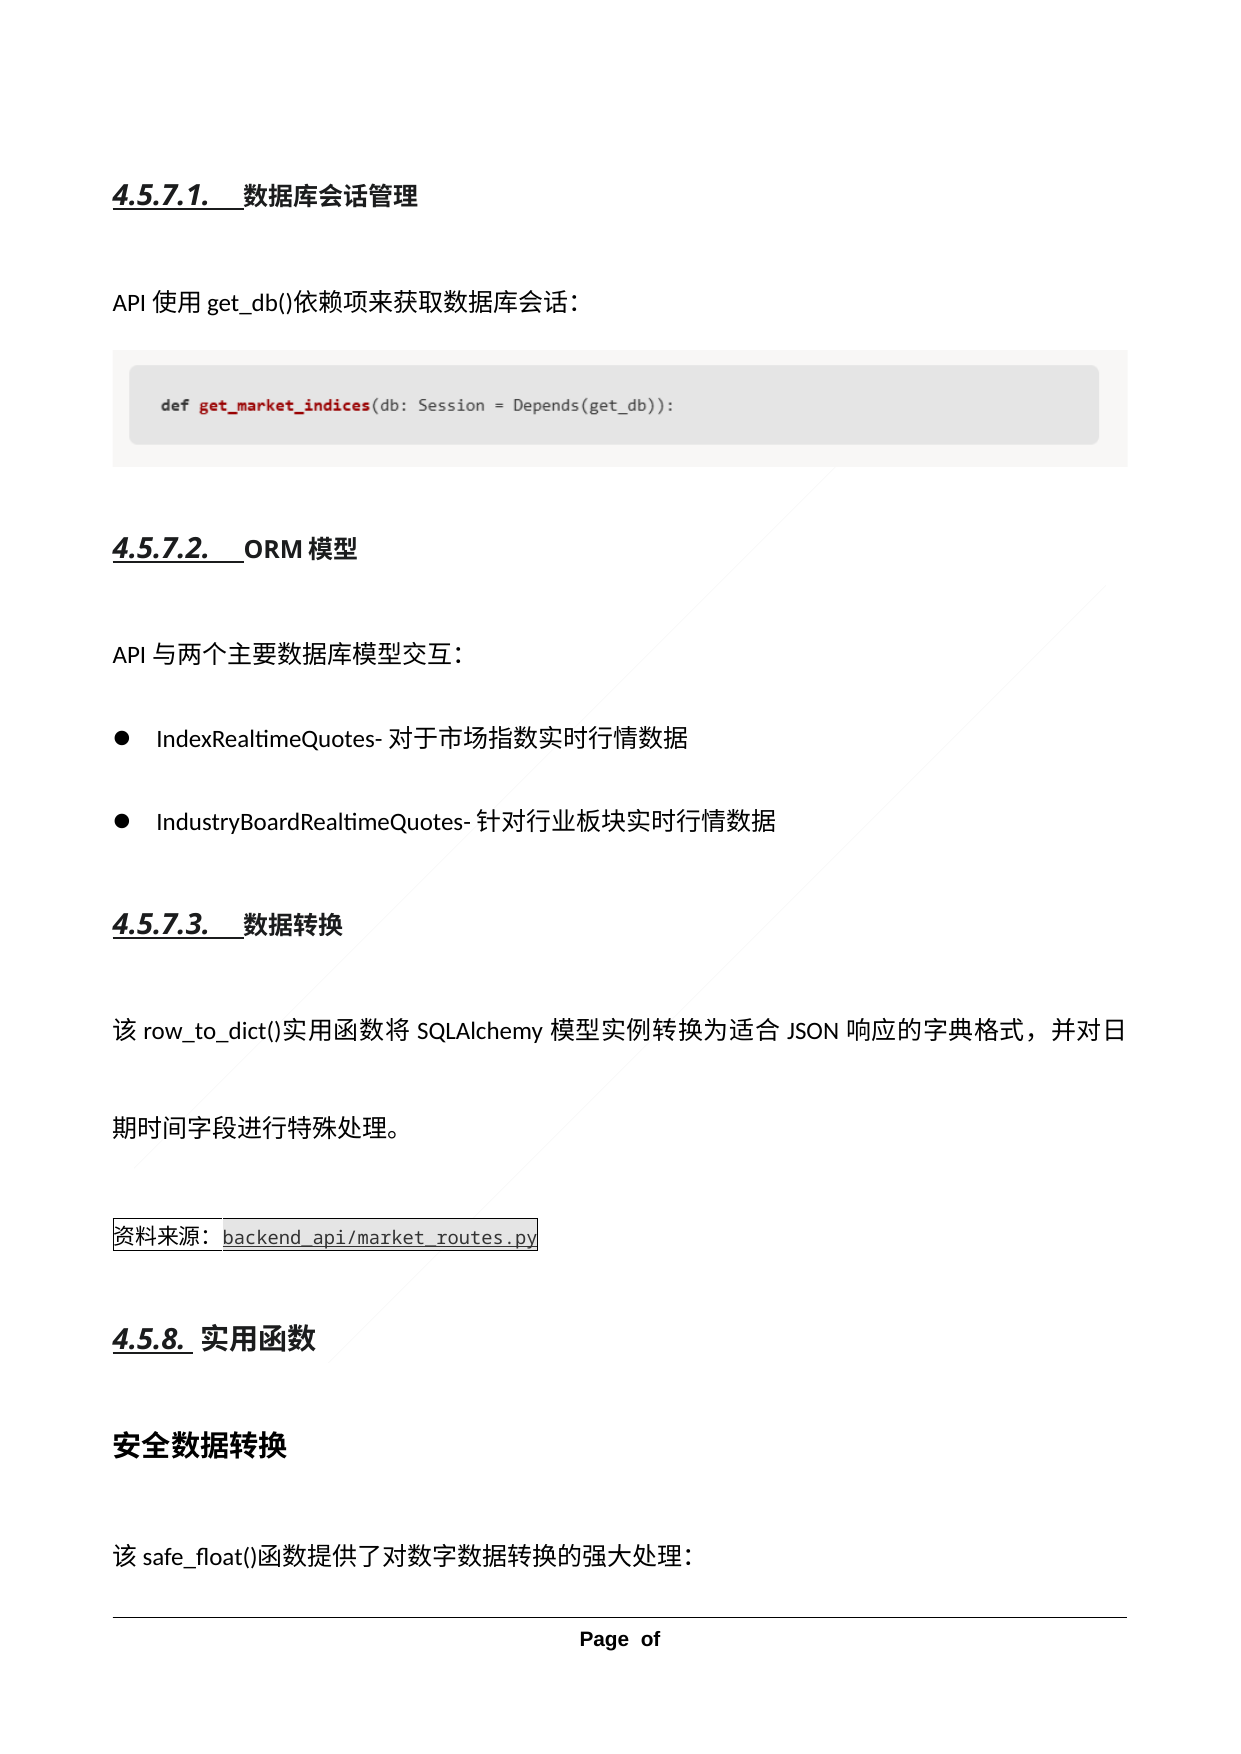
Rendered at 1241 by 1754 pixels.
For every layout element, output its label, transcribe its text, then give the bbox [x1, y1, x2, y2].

subtitle 实用函数 [112, 1304, 1128, 1369]
subtitle ORM模型 [112, 515, 1128, 580]
picture [112, 350, 1128, 467]
list IndustryBoardRealtimeQuotes- 针对行业板块实时行情数据 [112, 787, 1128, 852]
subtitle 数据库会话管理 [112, 162, 1128, 227]
text 该safe_float()函数提供了对数字数据转换的强大处理： [112, 1522, 1128, 1587]
text 安全数据转换 [112, 1411, 1128, 1476]
text 资料来源：backend_api/market_routes.py [112, 1202, 1128, 1267]
subtitle 数据转换 [112, 891, 1128, 956]
text 该row_to_dict()实用函数将 SQLAlchemy 模型实例转换为适合 JSON 响应的字典格式，并对日期时间字段进行特殊处理。 [112, 996, 1128, 1159]
text API 与两个主要数据库模型交互： [112, 621, 1128, 686]
list IndexRealtimeQuotes- 对于市场指数实时行情数据 [112, 704, 1128, 769]
text API 使用get_db()依赖项来获取数据库会话： [112, 268, 1128, 333]
